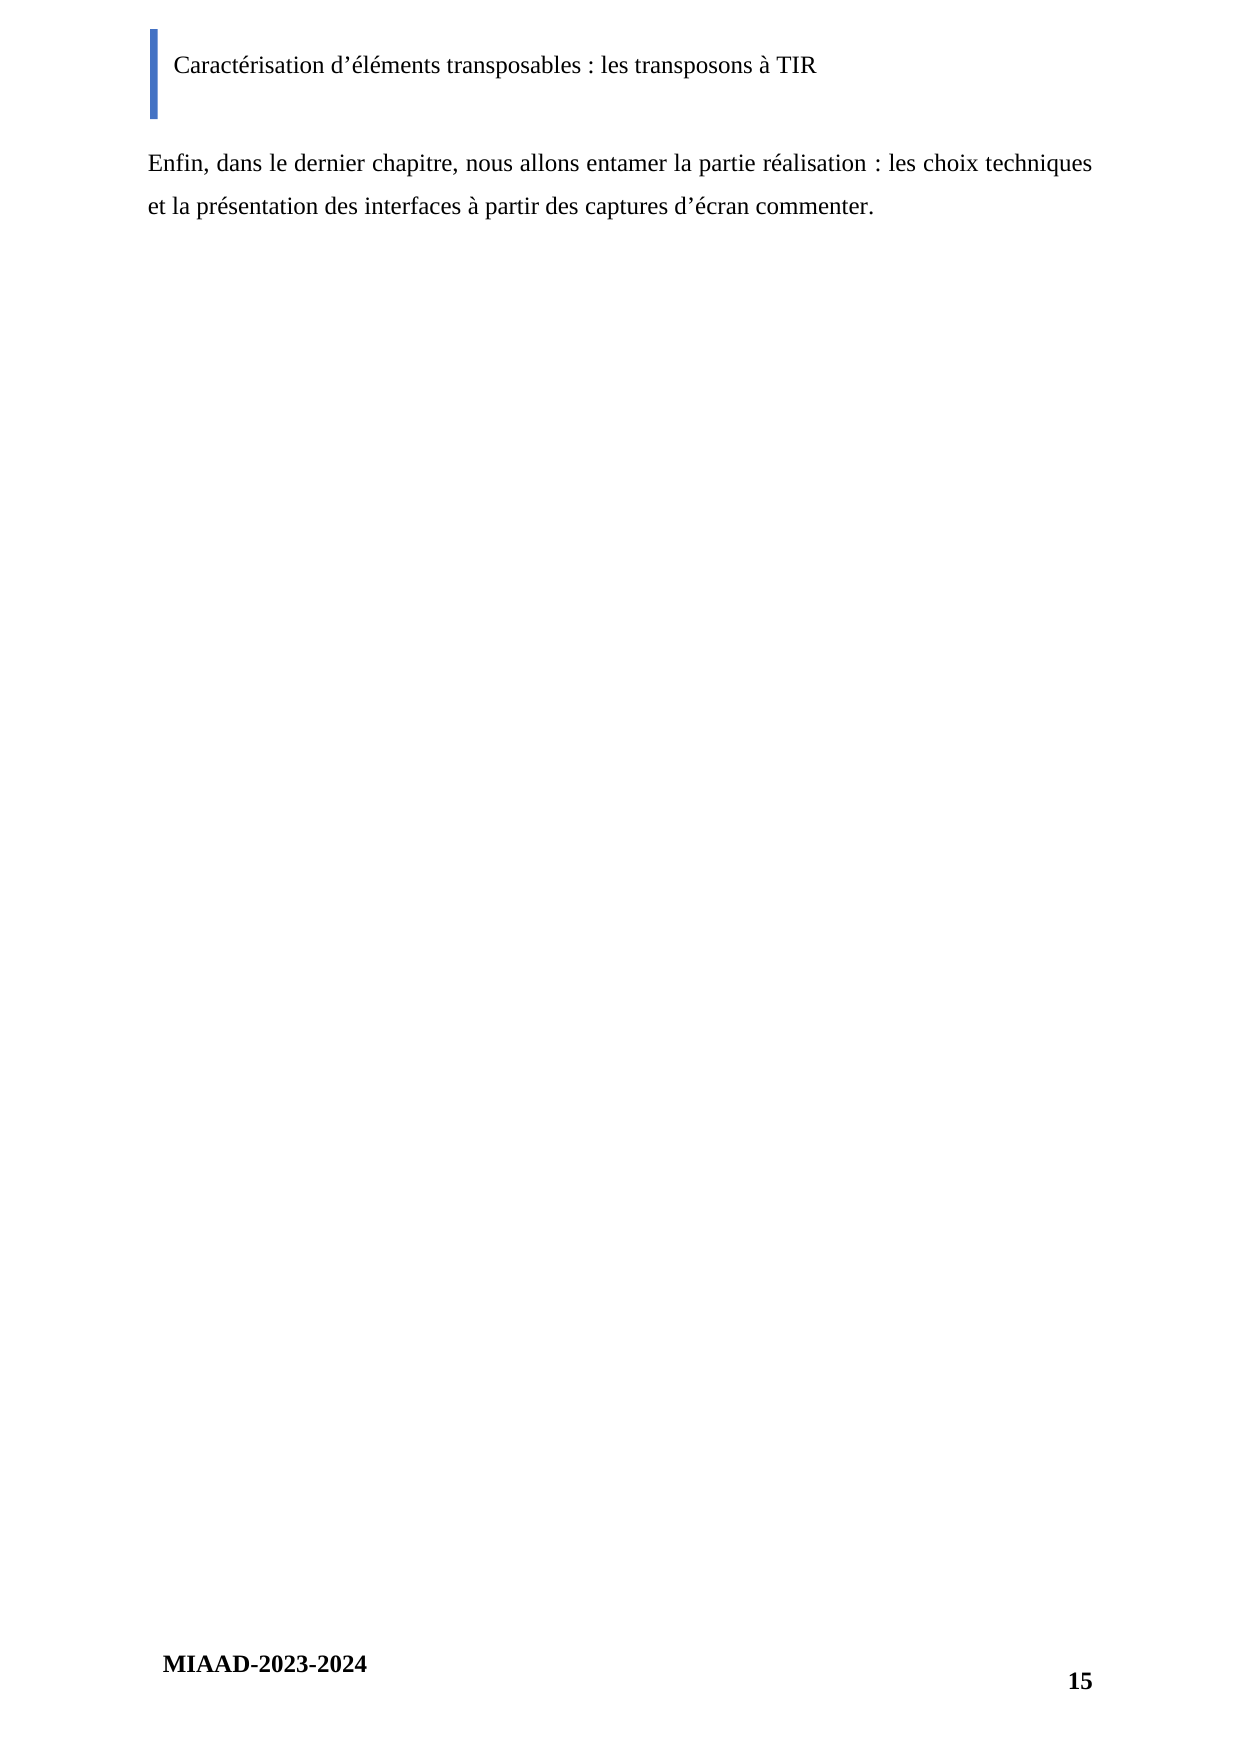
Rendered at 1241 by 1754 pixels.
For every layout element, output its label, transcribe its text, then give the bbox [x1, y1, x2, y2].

text Enfin, dans le dernier chapitre, nous allons entamer la partie réalisation : les choix techniques et la présentation des interfaces à partir des captures d’écran commenter. [148, 148, 1093, 219]
